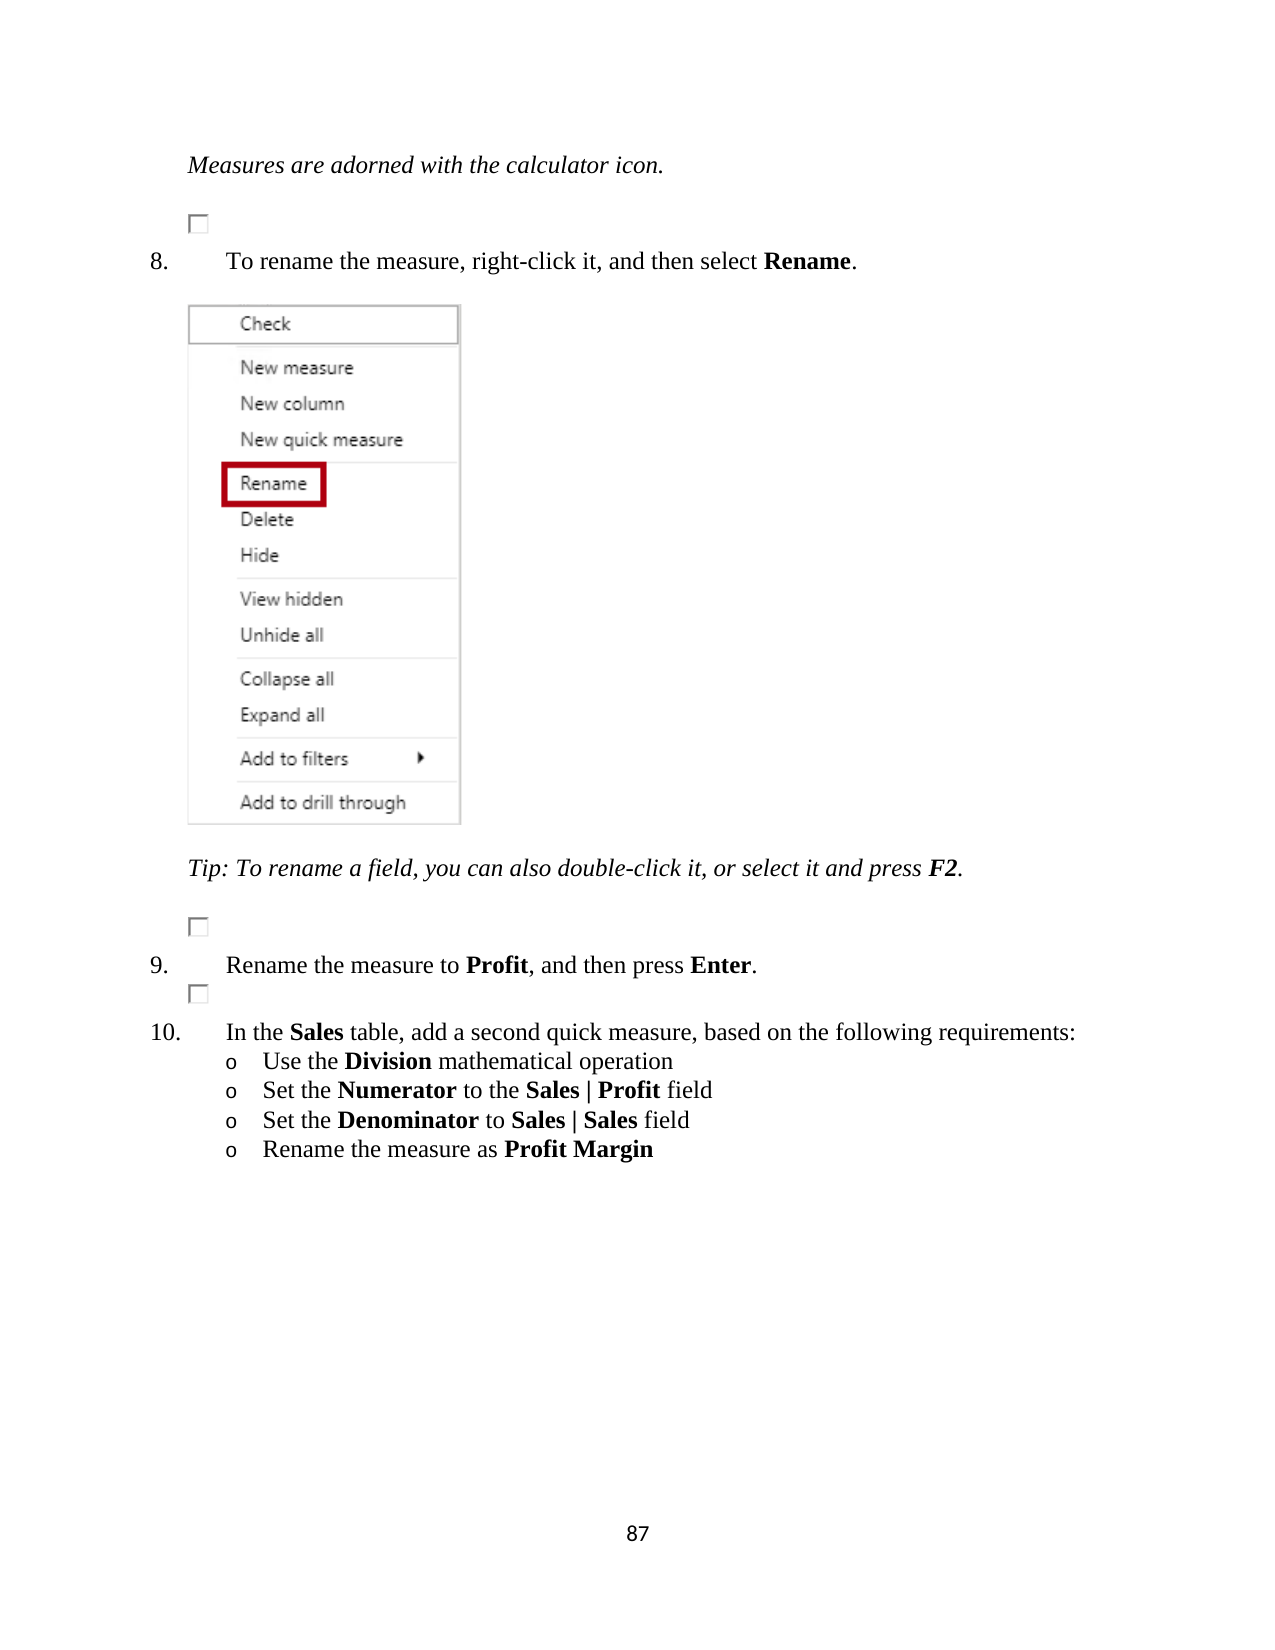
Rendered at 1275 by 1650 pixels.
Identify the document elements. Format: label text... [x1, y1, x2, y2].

list Set the Numerator to the Sales | Profit field [225, 1075, 1162, 1105]
list To rename the measure, right-click it, and then select Rename. [150, 208, 1162, 275]
picture [187, 304, 462, 825]
text Measures are adorned with the calculator icon. [187, 150, 1162, 179]
list In the Sales table, add a second quick measure, based on the following requirements: [150, 978, 1162, 1046]
text Tip: To rename a field, you can also double-click it, or select it and press F2. [187, 853, 1162, 882]
list Use the Division mathematical operation [225, 1046, 1162, 1075]
list Set the Denominator to Sales | Sales field [225, 1105, 1162, 1134]
list Rename the measure to Profit, and then press Enter. [150, 911, 1162, 978]
list Rename the measure as Profit Margin [225, 1134, 1162, 1164]
